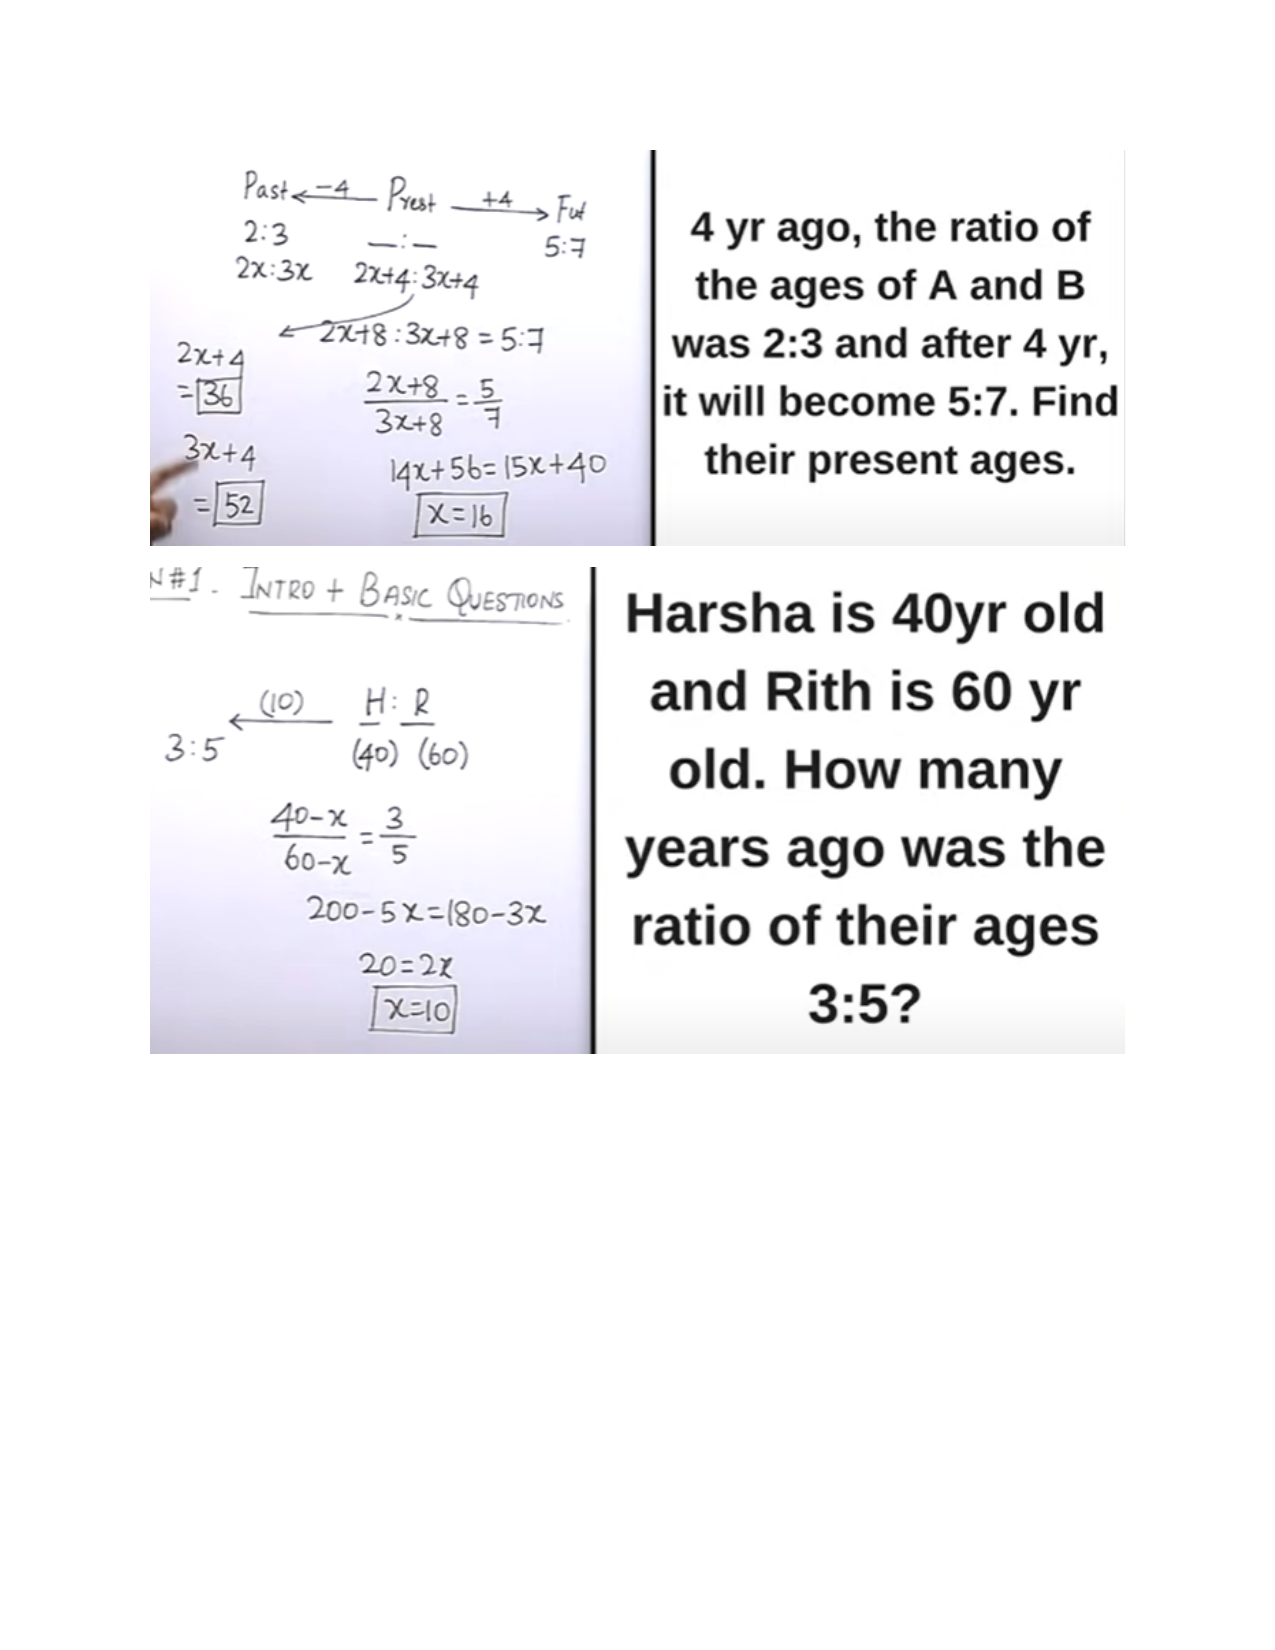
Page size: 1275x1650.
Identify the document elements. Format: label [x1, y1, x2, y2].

picture [150, 567, 1125, 1054]
picture [150, 150, 1125, 546]
